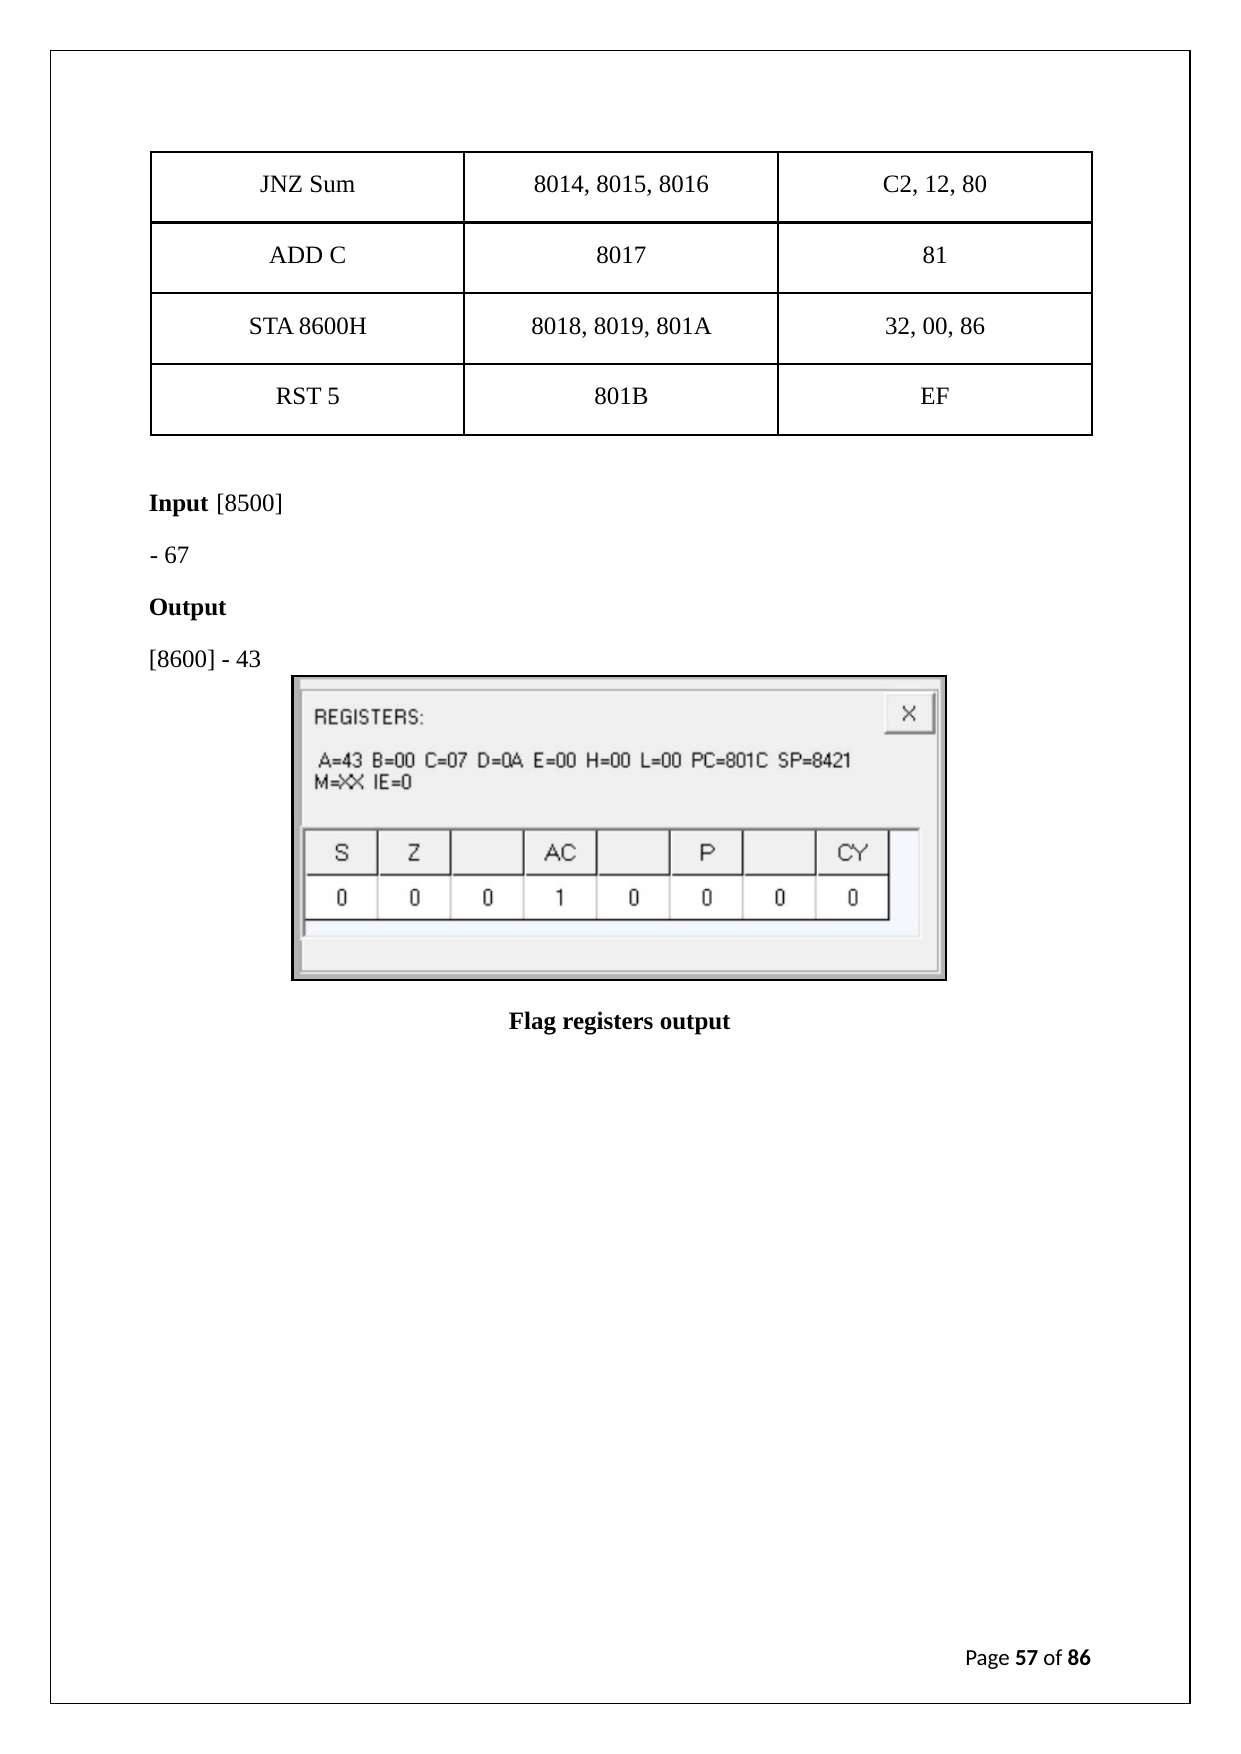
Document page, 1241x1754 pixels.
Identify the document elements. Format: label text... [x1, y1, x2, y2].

table_cell STA 8600H [152, 294, 463, 363]
text Output [148, 592, 1097, 621]
table_cell 8018, 8019, 801A [465, 294, 777, 363]
text Input [8500] - 67 [148, 488, 282, 569]
table_header 8014, 8015, 8016 [465, 153, 777, 221]
table_cell EF [779, 365, 1091, 433]
table_cell 81 [779, 224, 1091, 292]
table_cell 801B [465, 365, 777, 433]
picture [294, 677, 945, 979]
table_cell 8017 [465, 224, 777, 292]
table_header JNZ Sum [152, 153, 463, 221]
table_cell RST 5 [152, 365, 463, 433]
table_cell 32, 00, 86 [779, 294, 1091, 363]
table_header C2, 12, 80 [779, 153, 1091, 221]
table_cell ADD C [152, 224, 463, 292]
text [8600] - 43 [148, 644, 1097, 673]
